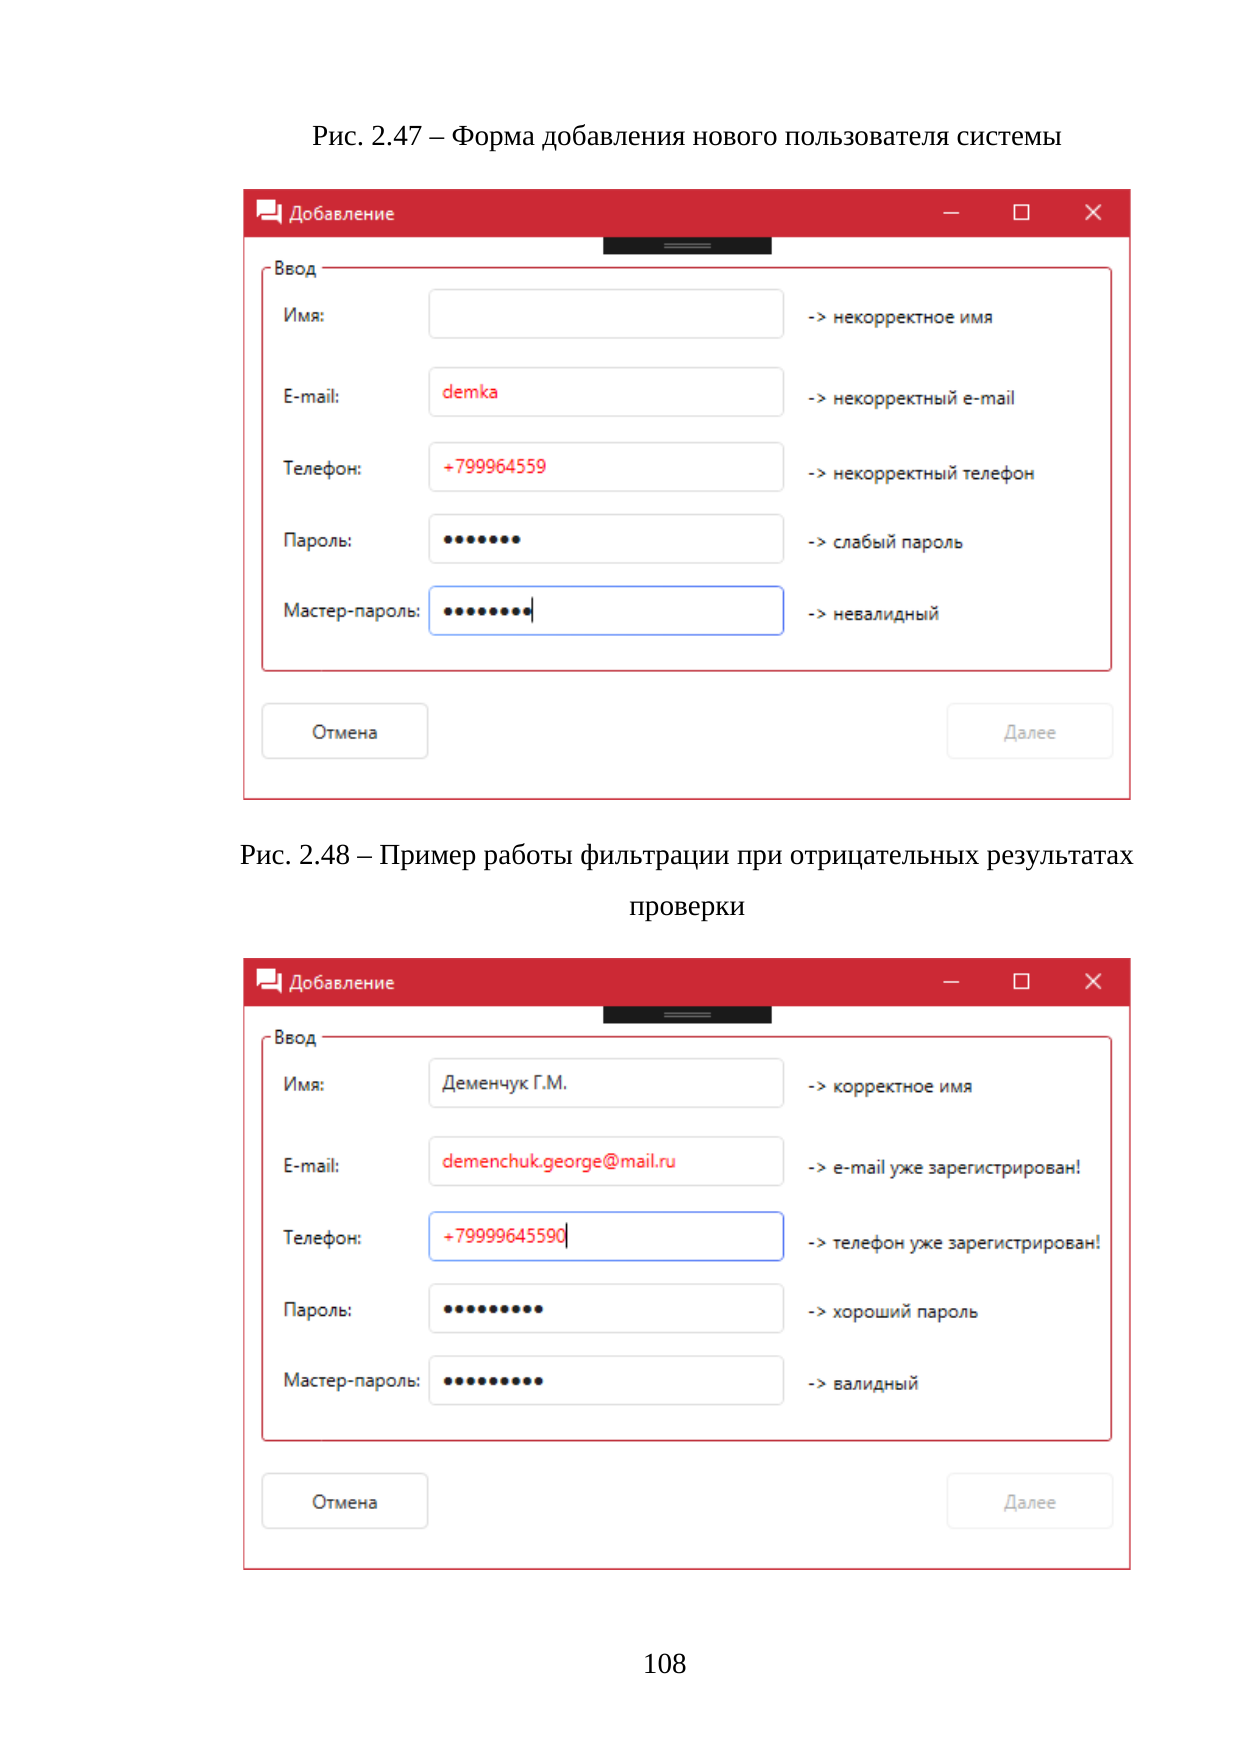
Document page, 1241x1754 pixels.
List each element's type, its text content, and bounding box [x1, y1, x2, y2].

text Рис. 2.48 – Пример работы фильтрации при отрицательных результатах проверки [222, 837, 1152, 921]
picture [243, 958, 1131, 1570]
text Рис. 2.47 – Форма добавления нового пользователя системы [222, 118, 1152, 152]
picture [243, 189, 1131, 800]
